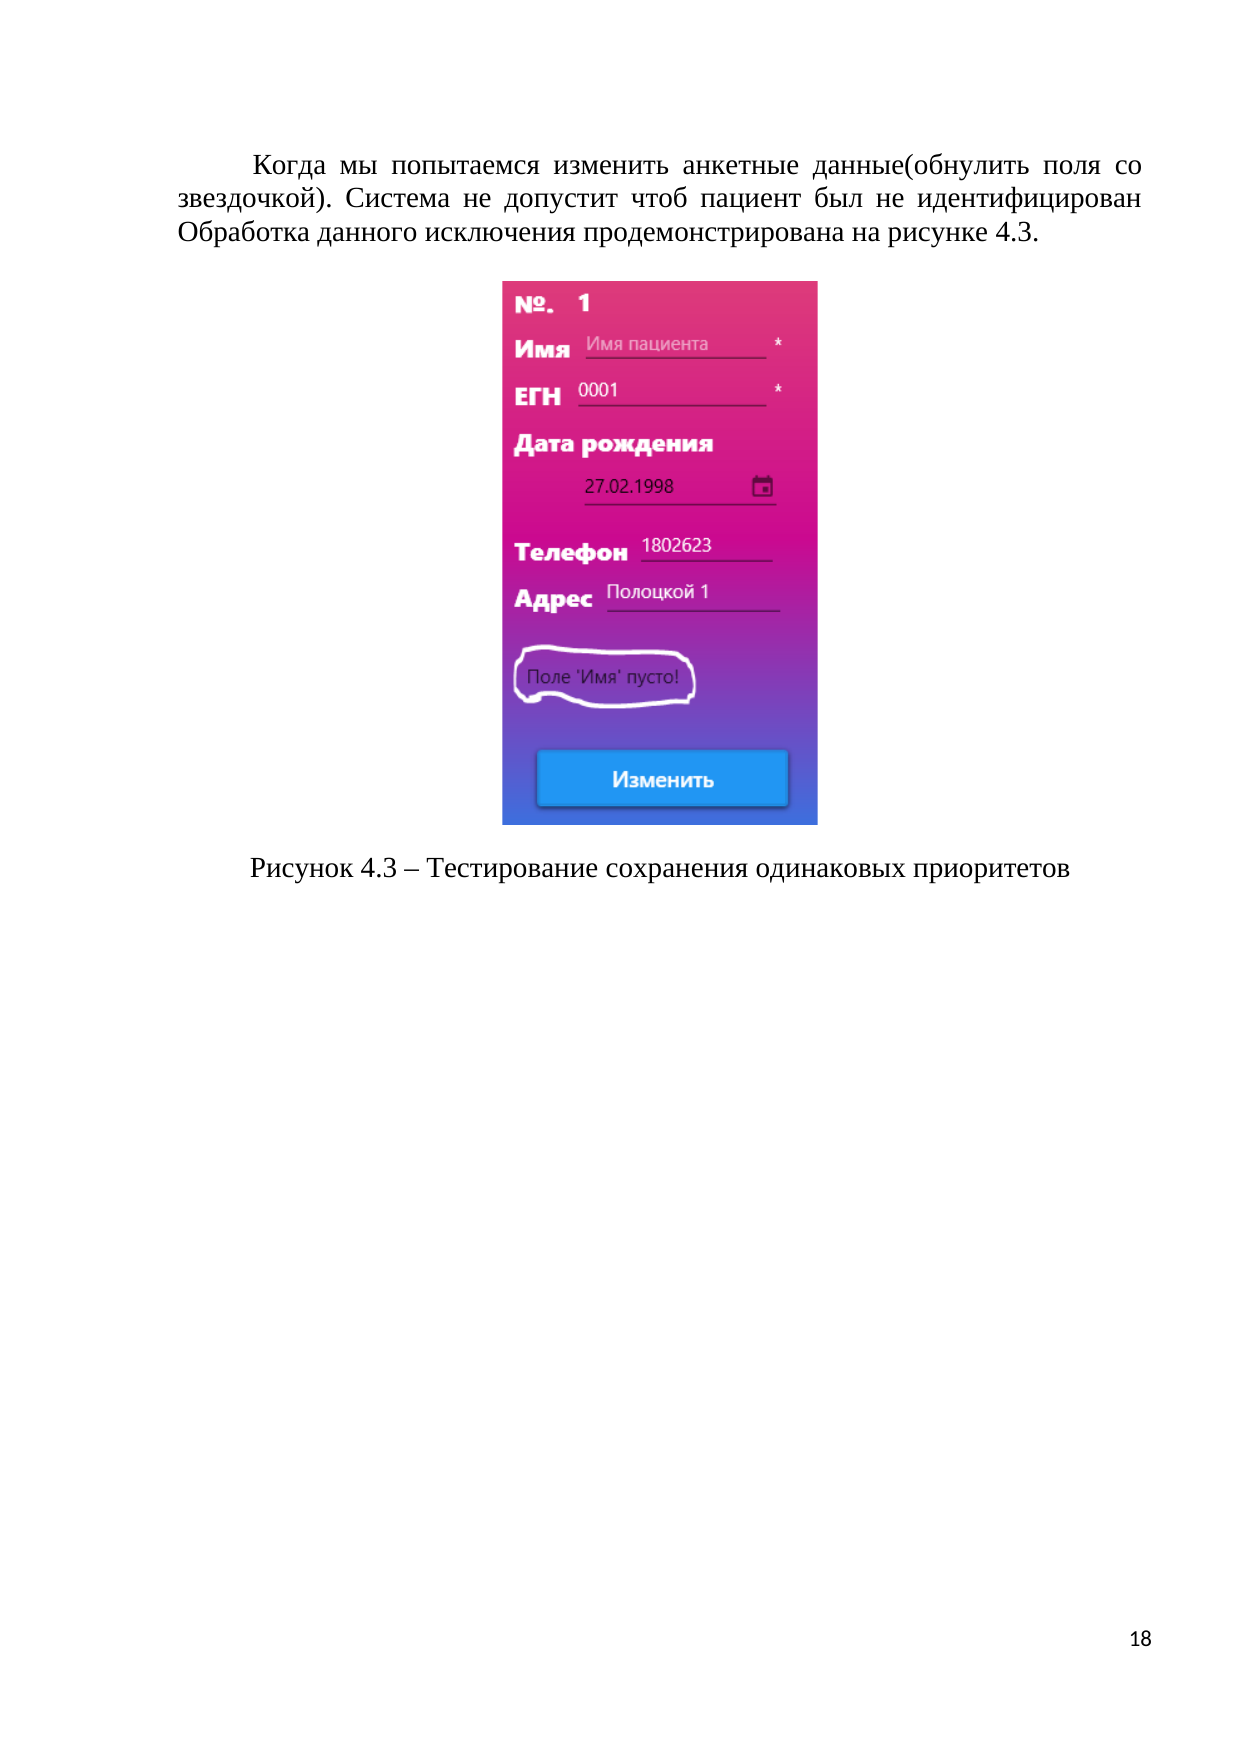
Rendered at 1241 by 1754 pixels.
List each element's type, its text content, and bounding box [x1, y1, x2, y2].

text Когда мы попытаемся изменить анкетные данные(обнулить поля со звездочкой). Система не допустит чтоб пациент был не идентифицирован Обработка данного исключения продемонстрирована на рисунке 4.3. [177, 147, 1143, 247]
text Рисунок 4.3 – Тестирование сохранения одинаковых приоритетов [177, 850, 1143, 883]
picture [502, 281, 818, 825]
